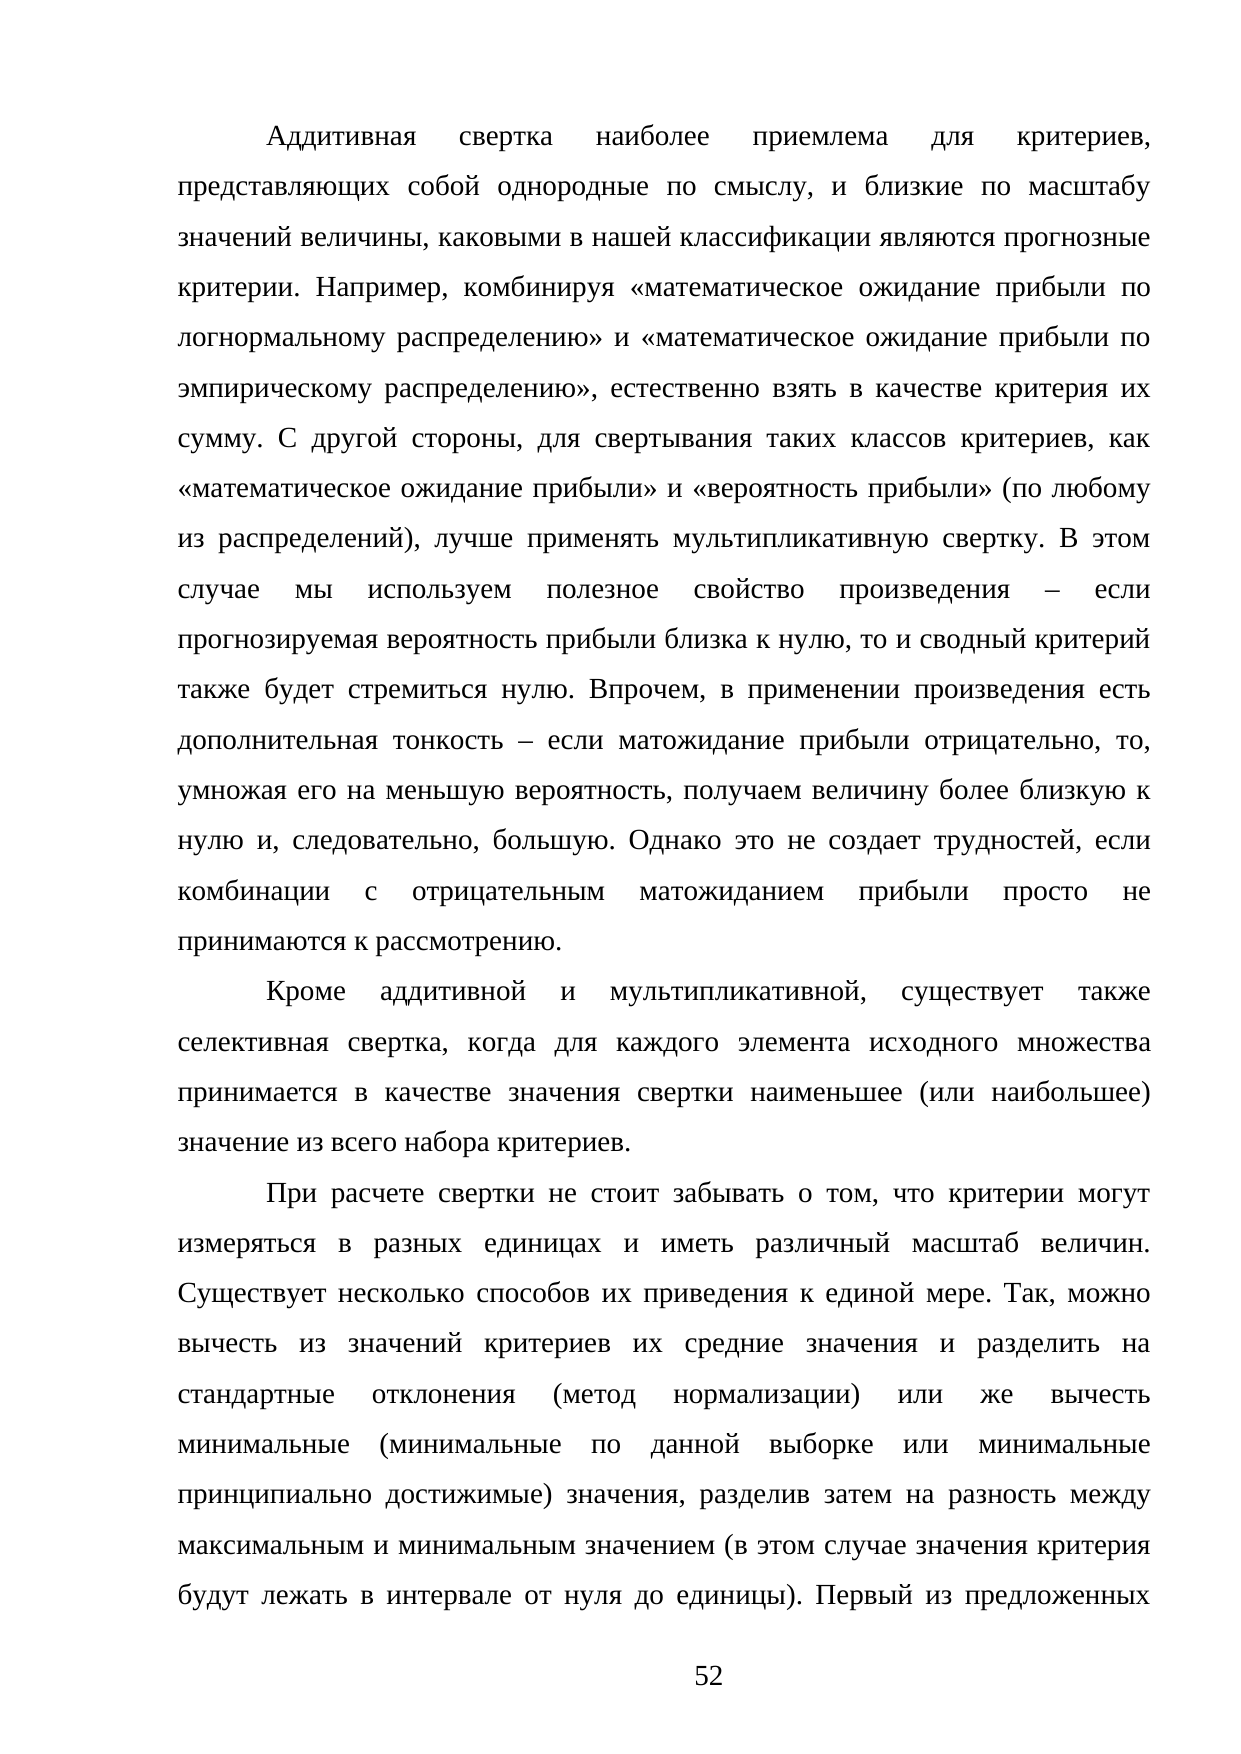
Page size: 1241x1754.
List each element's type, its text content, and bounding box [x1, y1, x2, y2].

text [177, 1175, 1152, 1611]
text Аддитивная свертка наиболее приемлема для критериев, представляющих собой однородные по смыслу, и близкие по масштабу значений величины, каковыми в нашей классификации являются прогнозные критерии. Например, комбинируя «математическое ожидание прибыли по логнормальному распределению» и «математическое ожидание прибыли по эмпирическому распределению», естественно взять в качестве критерия их сумму. С другой стороны, для свертывания таких классов критериев, как «математическое ожидание прибыли» и «вероятность прибыли» (по любому из распределений), лучше применять мультипликативную свертку. В этом случае мы используем полезное свойство произведения – если прогнозируемая вероятность прибыли близка к нулю, то и сводный критерий также будет стремиться нулю. Впрочем, в применении произведения есть дополнительная тонкость – если матожидание прибыли отрицательно, то, умножая его на меньшую вероятность, получаем величину более близкую к нулю и, следовательно, большую. Однако это не создает трудностей, если комбинации с отрицательным матожиданием прибыли просто не принимаются к рассмотрению. [177, 118, 1152, 957]
text Кроме аддитивной и мультипликативной, существует также селективная свертка, когда для каждого элемента исходного множества принимается в качестве значения свертки наименьшее (или наибольшее) значение из всего набора критериев. [177, 973, 1152, 1158]
